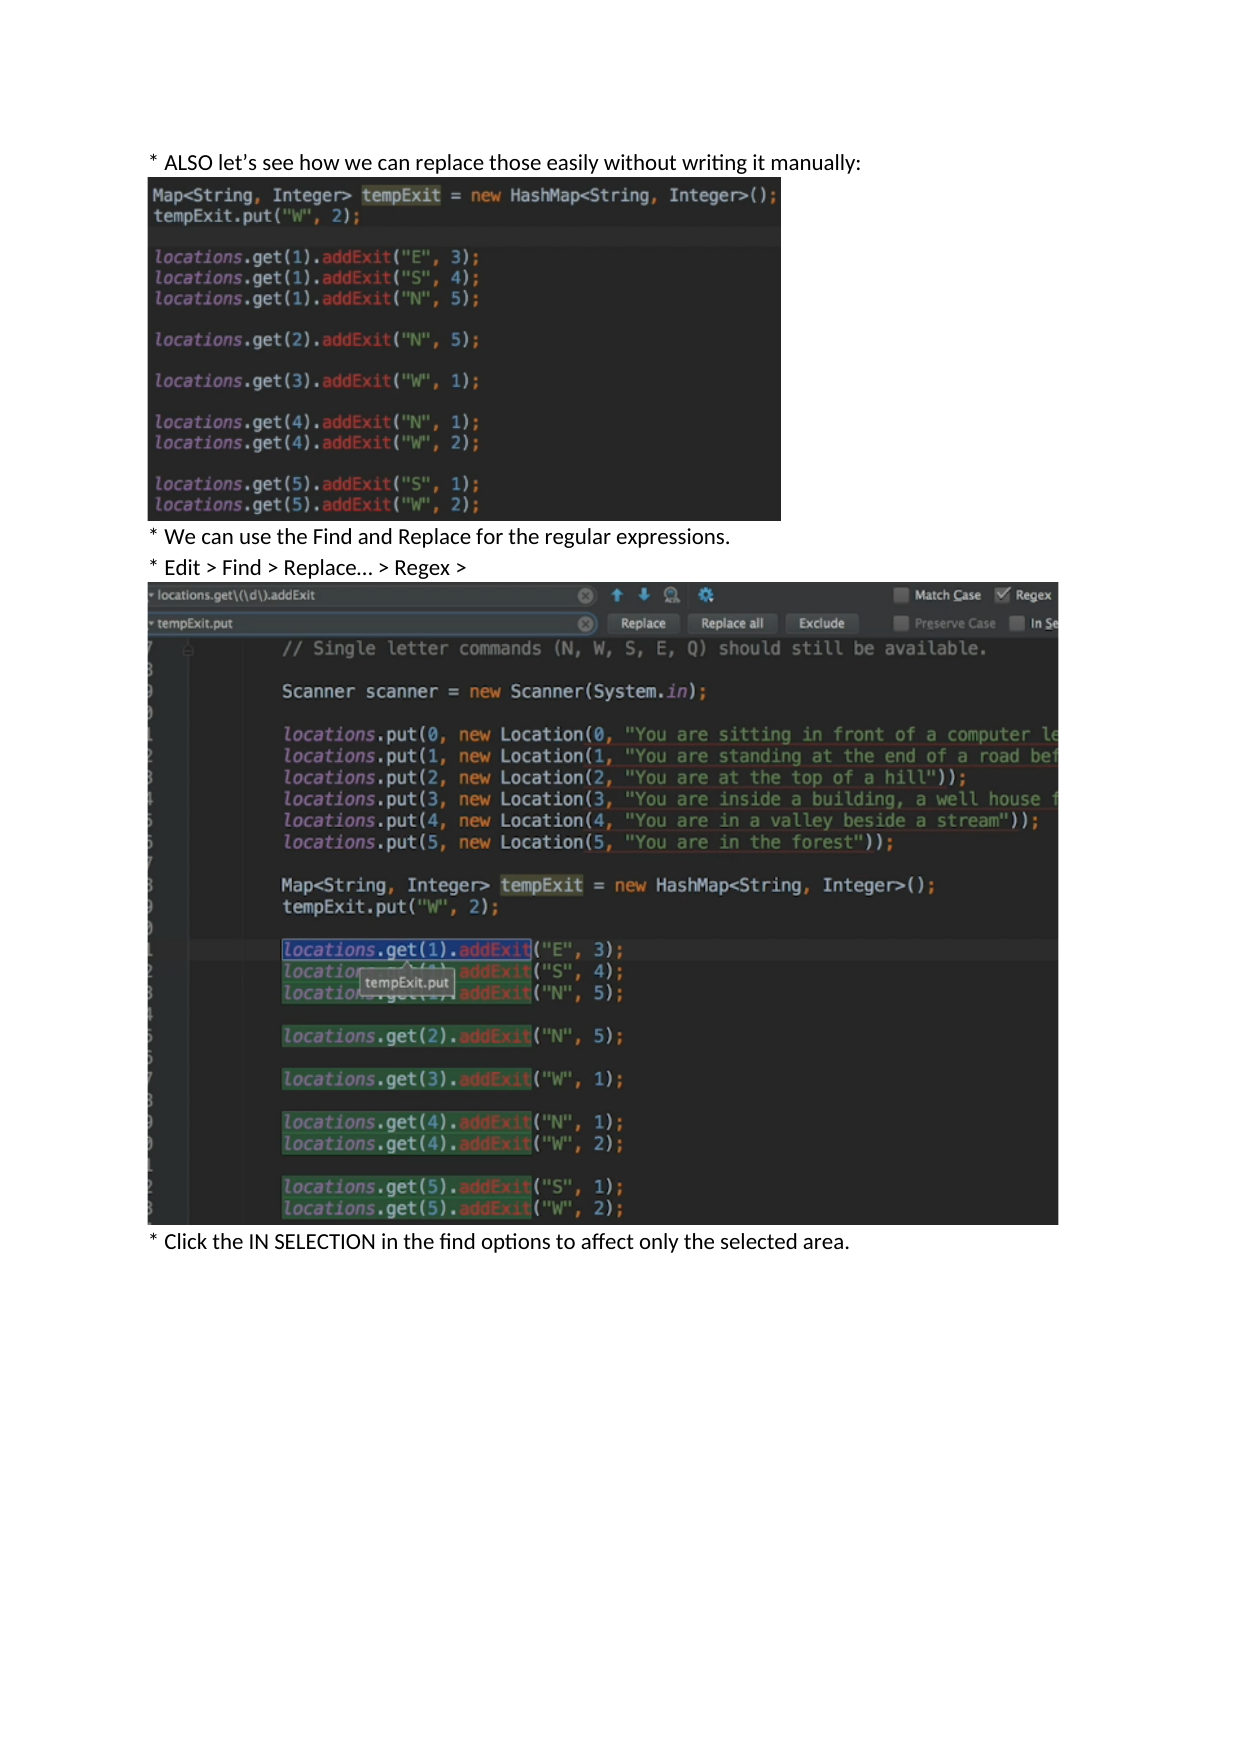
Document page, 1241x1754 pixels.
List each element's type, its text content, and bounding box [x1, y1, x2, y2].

picture [147, 177, 781, 521]
picture [147, 582, 1059, 1225]
